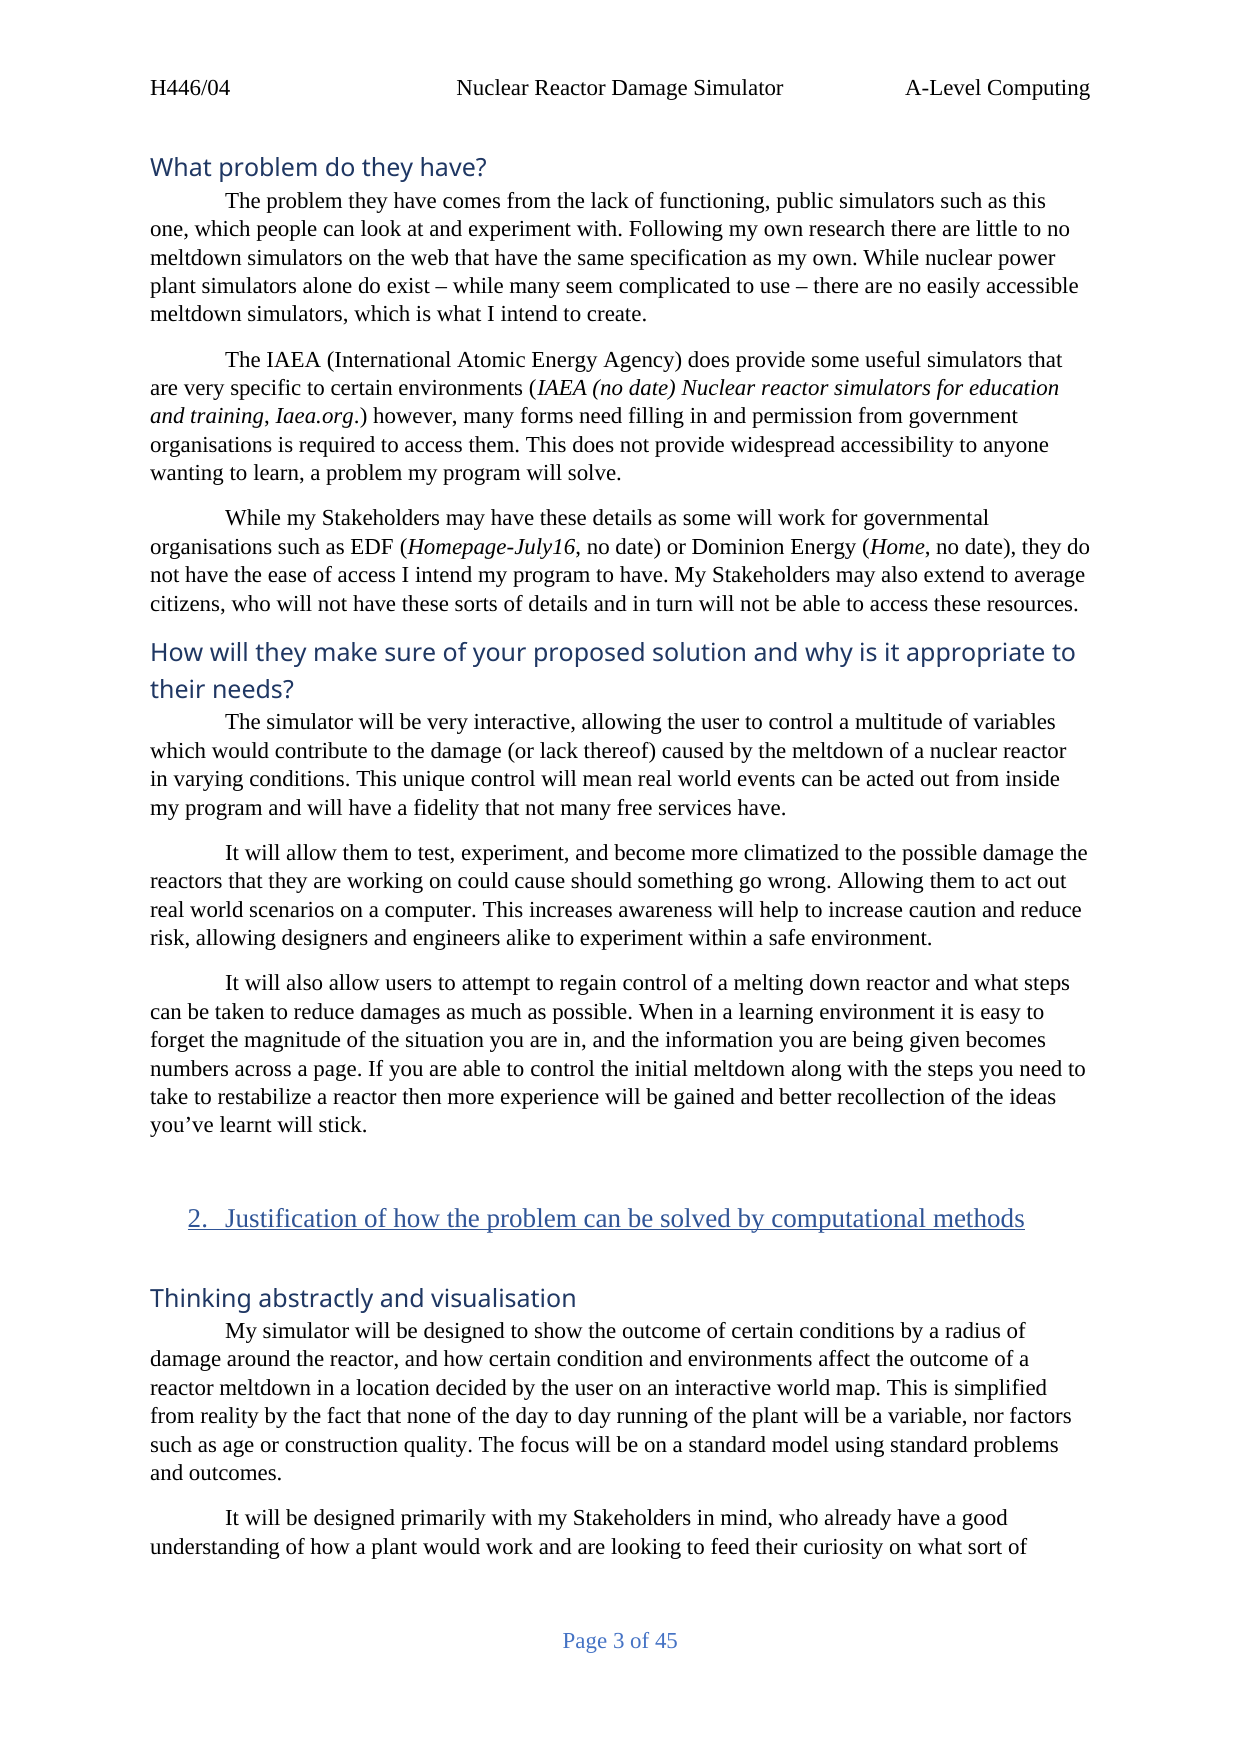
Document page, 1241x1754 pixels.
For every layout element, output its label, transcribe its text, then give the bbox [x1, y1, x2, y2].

subtitle What problem do they have? [150, 150, 1090, 184]
subtitle Thinking abstractly and visualisation [150, 1280, 1090, 1314]
text My simulator will be designed to show the outcome of certain conditions by a radius of damage around the reactor, and how certain condition and environments affect the outcome of a reactor meltdown in a location decided by the user on an interactive world map. This is simplified from reality by the fact that none of the day to day running of the plant will be a variable, nor factors such as age or construction quality. The focus will be on a standard model using standard problems and outcomes. [150, 1317, 1090, 1486]
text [150, 1504, 1090, 1559]
text It will allow them to test, experiment, and become more climatized to the possible damage the reactors that they are working on could cause should something go wrong. Allowing them to act out real world scenarios on a computer. This increases awareness will help to increase caution and reduce risk, allowing designers and engineers alike to experiment within a safe environment. [150, 839, 1090, 951]
text It will also allow users to attempt to regain control of a melting down reactor and what steps can be taken to reduce damages as much as possible. When in a learning environment it is easy to forget the magnitude of the situation you are in, and the information you are being given becomes numbers across a page. If you are able to control the initial meltdown along with the steps you need to take to restabilize a reactor then more experience will be gained and better recollection of the ideas you’ve learnt will stick. [150, 969, 1090, 1138]
text The simulator will be very interactive, allowing the user to control a multitude of variables which would contribute to the damage (or lack thereof) caused by the meltdown of a nuclear reactor in varying conditions. This unique control will mean real world events can be acted out from inside my program and will have a fidelity that not many free services have. [150, 708, 1090, 820]
text While my Stakeholders may have these details as some will work for governmental organisations such as EDF (Homepage-July16, no date) or Dominion Energy (Home, no date), they do not have the ease of access I intend my program to have. My Stakeholders may also extend to average citizens, who will not have these sorts of details and in turn will not be able to access these resources. [150, 504, 1090, 616]
subtitle How will they make sure of your proposed solution and why is it appropriate to their needs? [150, 635, 1090, 706]
text The problem they have comes from the lack of functioning, public simulators such as this one, which people can look at and experiment with. Following my own research there are little to no meltdown simulators on the web that have the same specification as my own. While nuclear power plant simulators alone do exist – while many seem complicated to use – there are no easily accessible meltdown simulators, which is what I intend to create. [150, 187, 1090, 327]
subtitle Justification of how the problem can be solved by computational methods [187, 1202, 1090, 1233]
text The IAEA (International Atomic Energy Agency) does provide some useful simulators that are very specific to certain environments (IAEA (no date) Nuclear reactor simulators for education and training, Iaea.org.) however, many forms need filling in and permission from government organisations is required to access them. This does not provide widespread accessibility to anyone wanting to learn, a problem my program will solve. [150, 346, 1090, 486]
